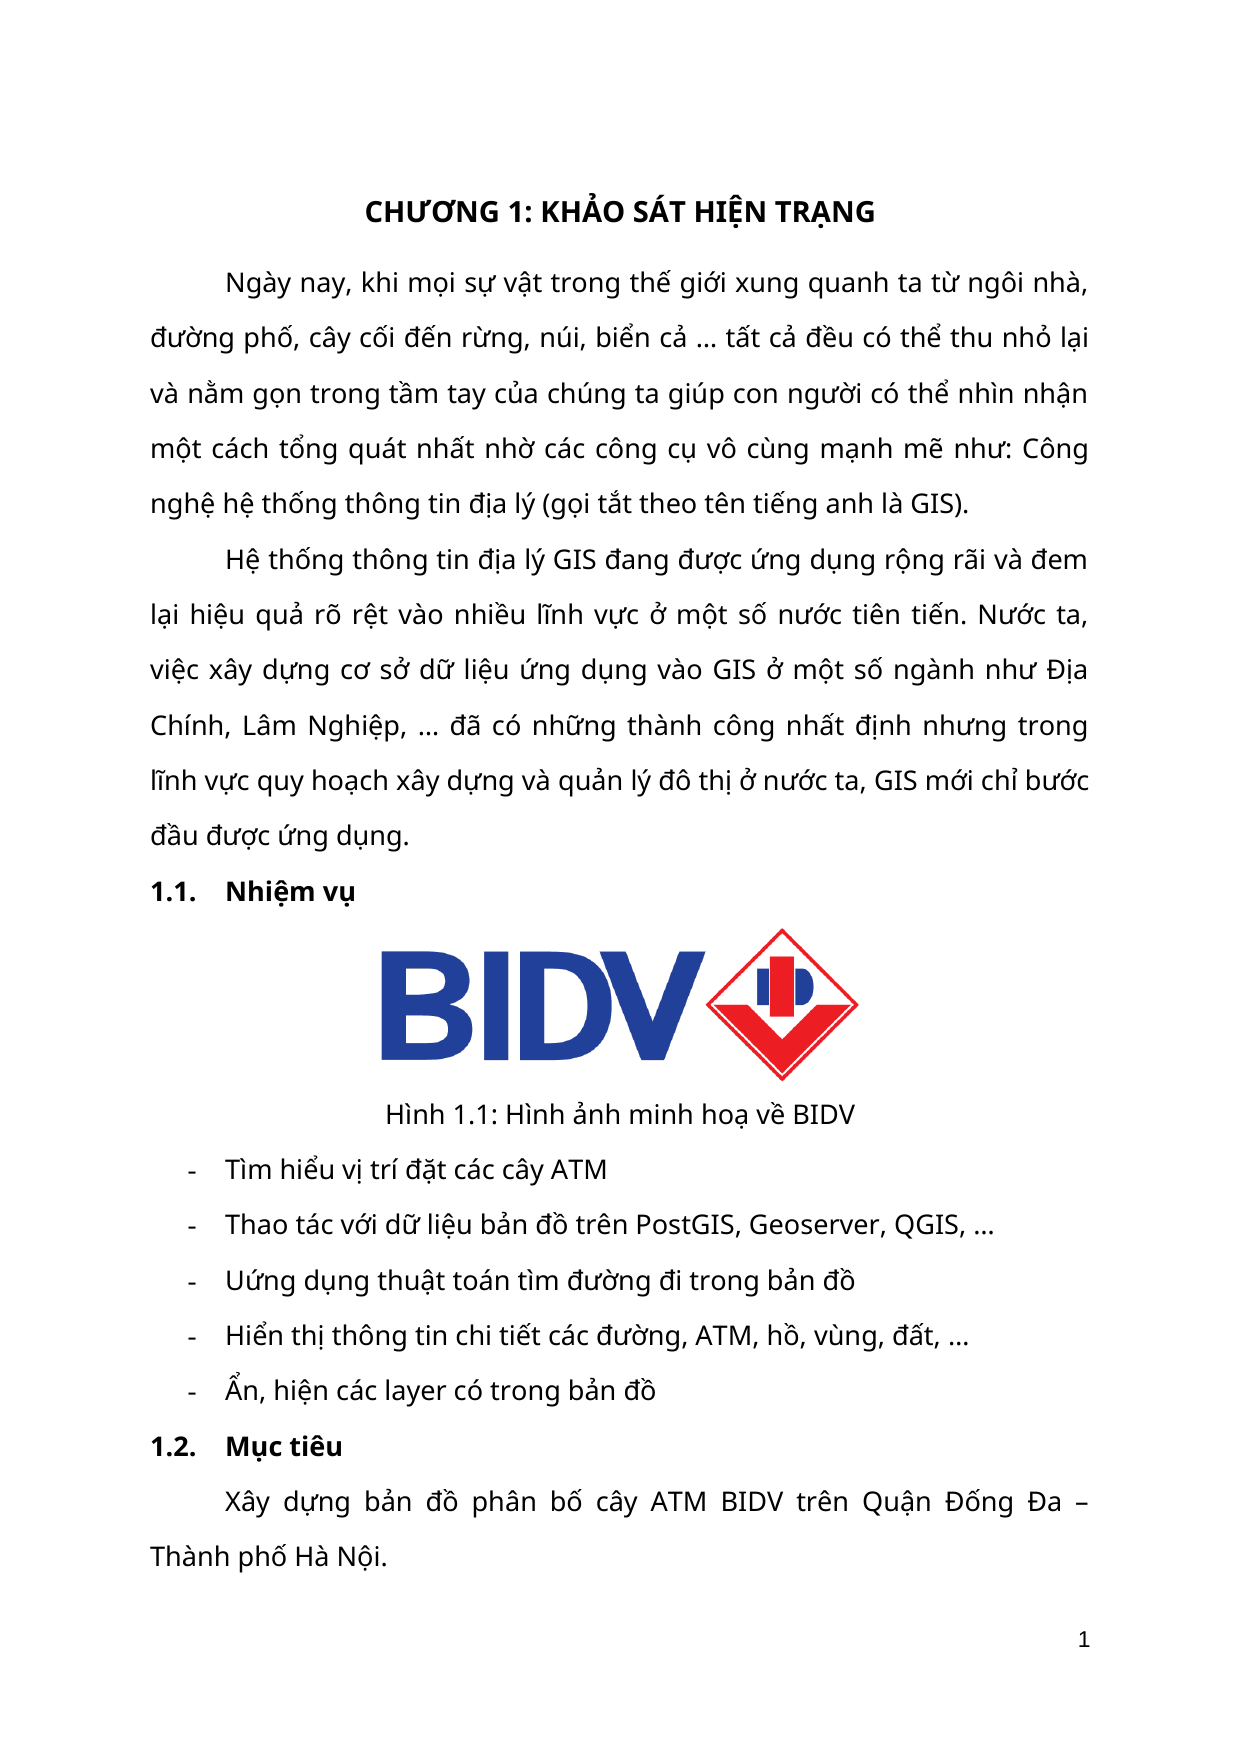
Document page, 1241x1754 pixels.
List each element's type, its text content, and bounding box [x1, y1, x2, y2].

text Hệ thống thông tin địa lý GIS đang được ứng dụng rộng rãi và đem lại hiệu quả rõ rệt vào nhiều lĩnh vực ở một số nước tiên tiến. Nước ta, việc xây dựng cơ sở dữ liệu ứng dụng vào GIS ở một số ngành như Địa Chính, Lâm Nghiệp, … đã có những thành công nhất định nhưng trong lĩnh vực quy hoạch xây dựng và quản lý đô thị ở nước ta, GIS mới chỉ bước đầu được ứng dụng. [150, 540, 1090, 854]
list Uứng dụng thuật toán tìm đường đi trong bản đồ [187, 1261, 1090, 1298]
list Tìm hiểu vị trí đặt các cây ATM [187, 1150, 1090, 1187]
list Nhiệm vụ [150, 872, 1090, 909]
list Ẩn, hiện các layer có trong bản đồ [187, 1372, 1090, 1408]
picture [381, 927, 859, 1082]
text Hình 1.1: Hình ảnh minh hoạ về BIDV [150, 1095, 1090, 1132]
list Hiển thị thông tin chi tiết các đường, ATM, hồ, vùng, đất, … [187, 1316, 1090, 1353]
text Ngày nay, khi mọi sự vật trong thế giới xung quanh ta từ ngôi nhà, đường phố, cây cối đến rừng, núi, biển cả … tất cả đều có thể thu nhỏ lại và nằm gọn trong tầm tay của chúng ta giúp con người có thể nhìn nhận một cách tổng quát nhất nhờ các công cụ vô cùng mạnh mẽ như: Công nghệ hệ thống thông tin địa lý (gọi tắt theo tên tiếng anh là GIS). [150, 264, 1090, 522]
list Mục tiêu [150, 1427, 1090, 1464]
text Xây dựng bản đồ phân bố cây ATM BIDV trên Quận Đống Đa – Thành phố Hà Nội. [150, 1482, 1090, 1574]
subtitle CHƯƠNG 1: KHẢO SÁT HIỆN TRẠNG [150, 192, 1090, 231]
list Thao tác với dữ liệu bản đồ trên PostGIS, Geoserver, QGIS, … [187, 1206, 1090, 1243]
